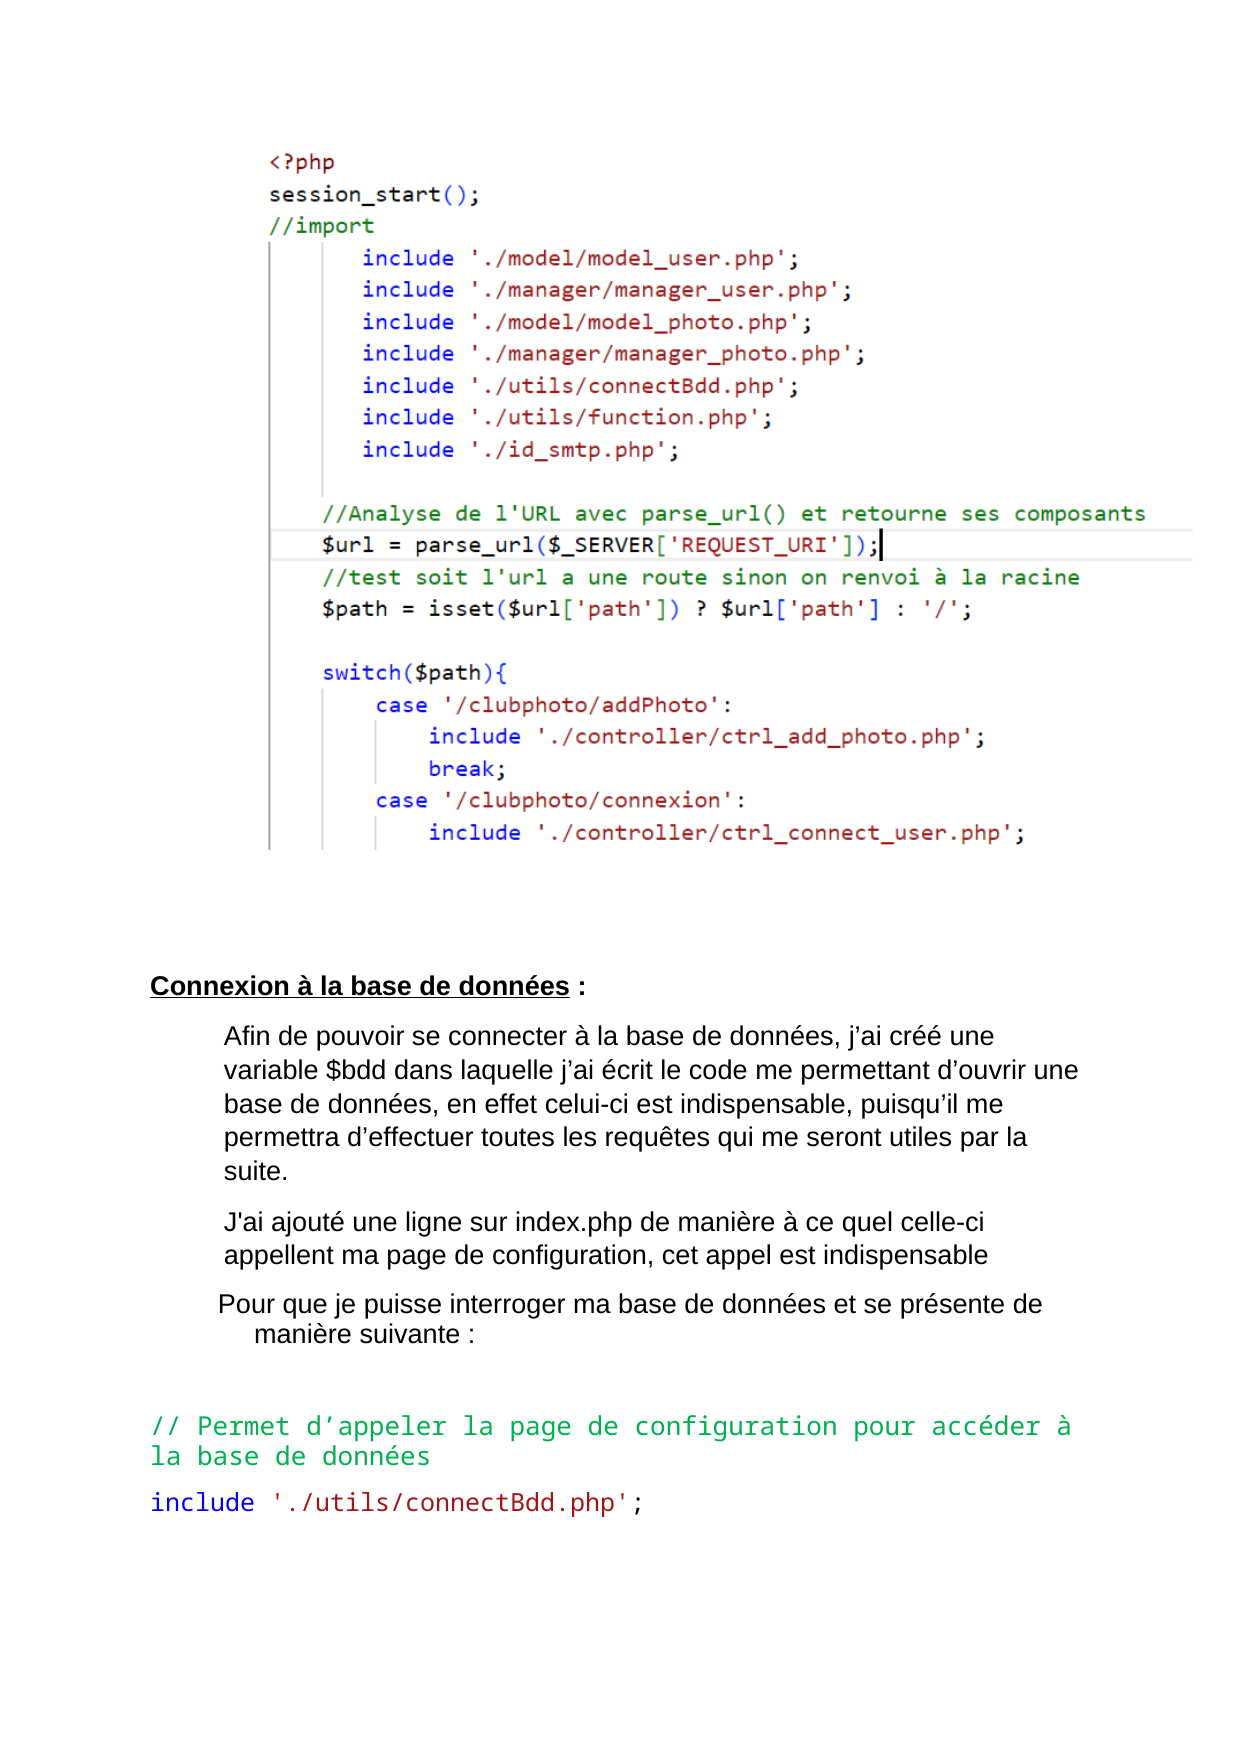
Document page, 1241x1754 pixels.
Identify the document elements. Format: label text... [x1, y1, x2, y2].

text Connexion à la base de données : [150, 970, 1090, 1001]
text J'ai ajouté une ligne sur index.php de manière à ce quel celle-ci appellent ma page de configuration, cet appel est indispensable [224, 1206, 1090, 1271]
text Pour que je puisse interroger ma base de données et se présente de manière suivante : [150, 1290, 1090, 1349]
text // Permet d’appeler la page de configuration pour accéder à la base de données [150, 1412, 1090, 1471]
text include './utils/connectBdd.php'; [150, 1488, 1090, 1518]
text Afin de pouvoir se connecter à la base de données, j’ai créé une variable $bdd dans laquelle j’ai écrit le code me permettant d’ouvrir une base de données, en effet celui-ci est indispensable, puisqu’il me permettra d’effectuer toutes les requêtes qui me seront utiles par la suite. [224, 1020, 1090, 1186]
